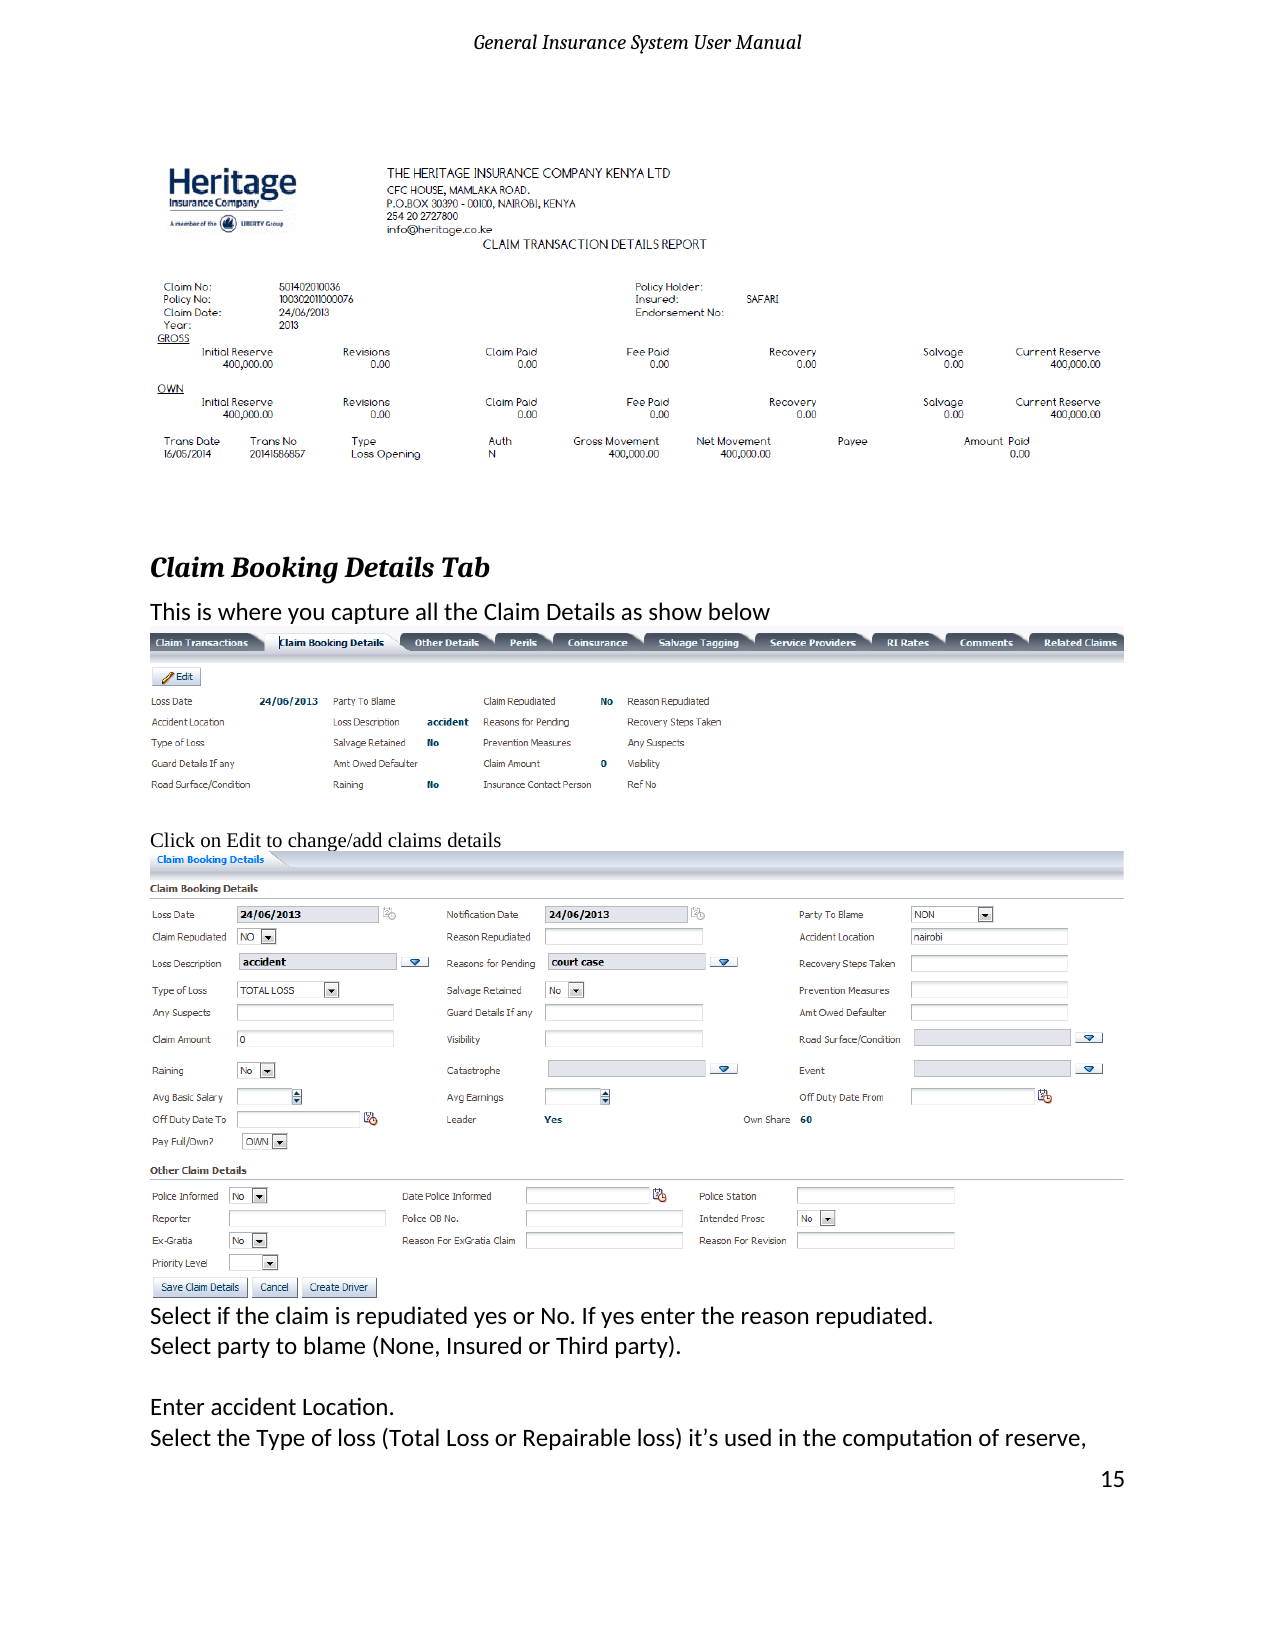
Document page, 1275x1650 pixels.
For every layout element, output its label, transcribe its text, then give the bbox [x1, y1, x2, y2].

picture [150, 626, 1124, 798]
text Select if the claim is repudiated yes or No. If yes enter the reason repudiated. [150, 1300, 1125, 1330]
text Select party to blame (None, Insured or Third party). [150, 1330, 1125, 1361]
text Click on Edit to change/add claims details [150, 828, 1125, 852]
picture [150, 150, 1127, 483]
text This is where you capture all the Claim Details as show below [150, 596, 1125, 626]
picture [150, 851, 1124, 1300]
subtitle Claim Booking Details Tab [150, 551, 1125, 584]
text Enter accident Location. [150, 1391, 1125, 1422]
text Select the Type of loss (Total Loss or Repairable loss) it’s used in the computation of reserve, [150, 1422, 1125, 1452]
